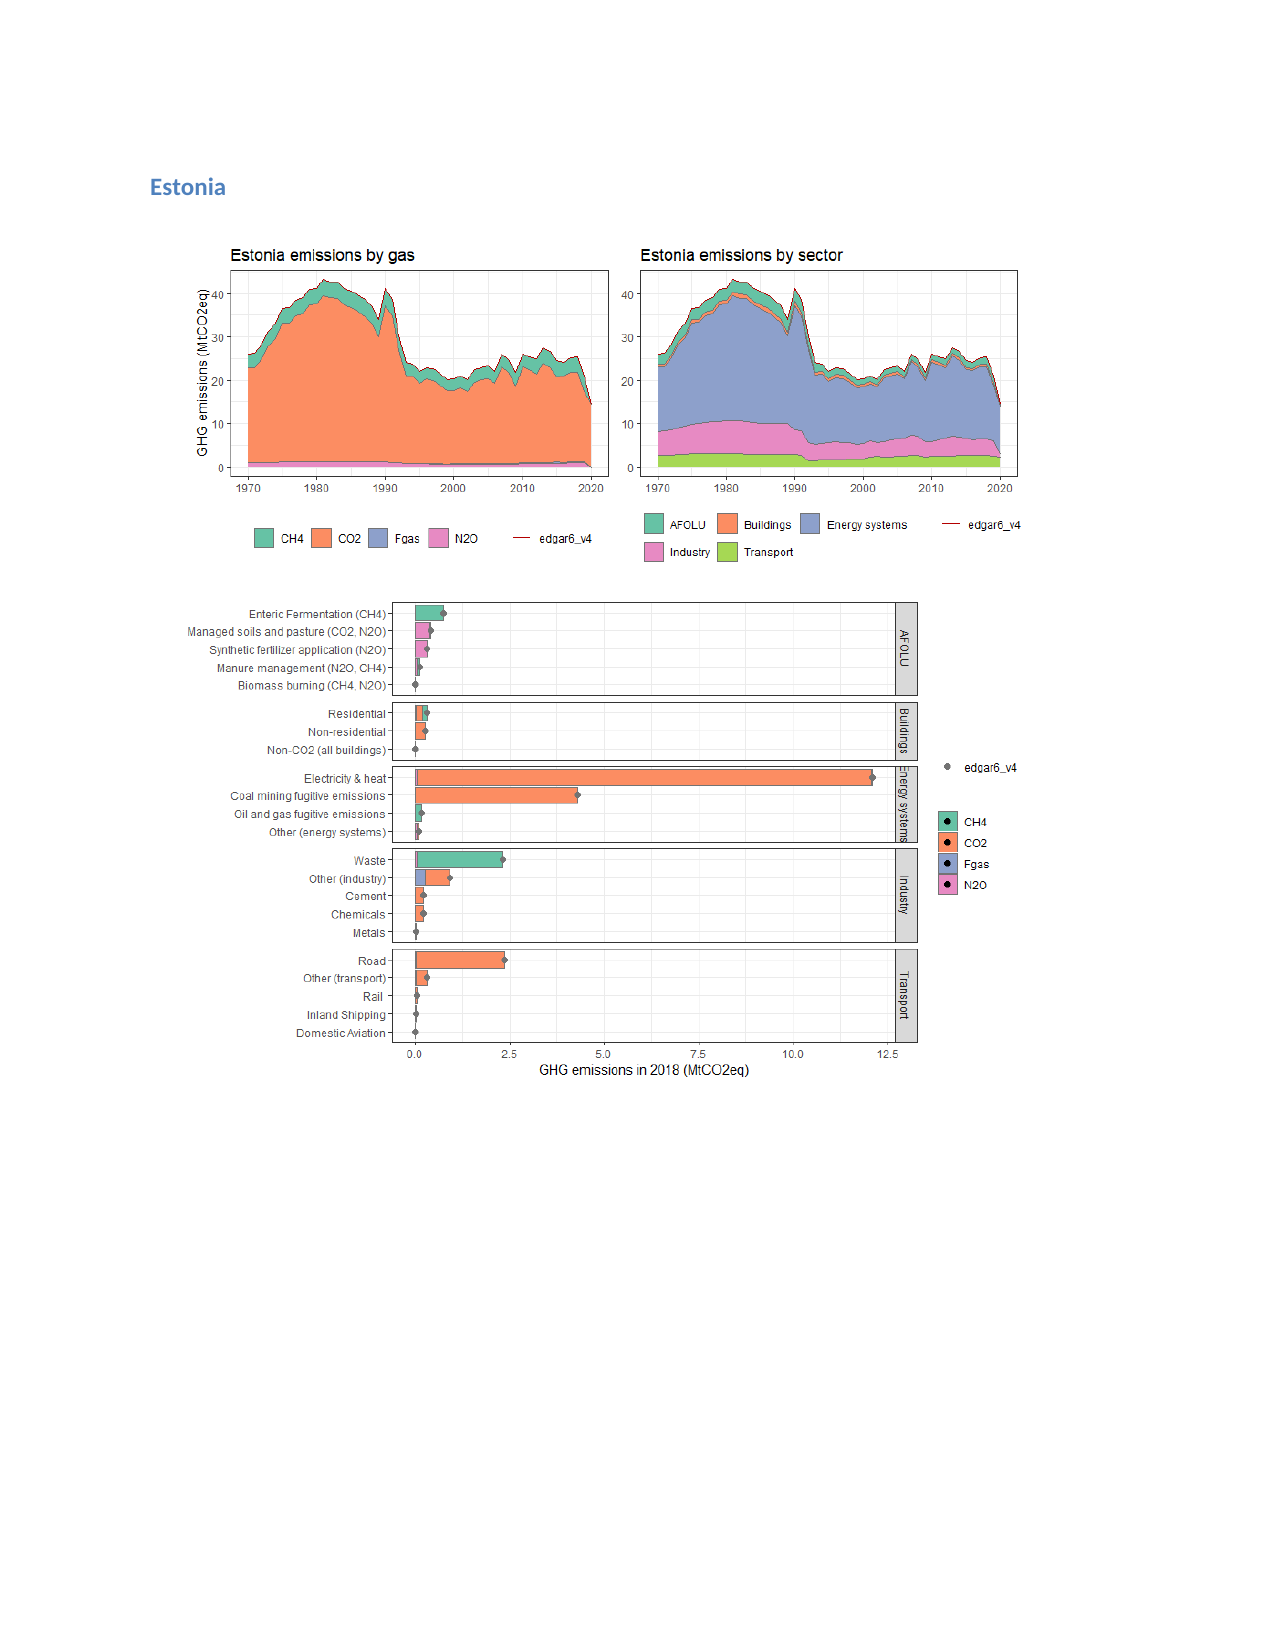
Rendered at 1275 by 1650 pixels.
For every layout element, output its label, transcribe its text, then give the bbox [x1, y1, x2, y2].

picture [168, 220, 1044, 1096]
subtitle Estonia [150, 171, 1125, 201]
